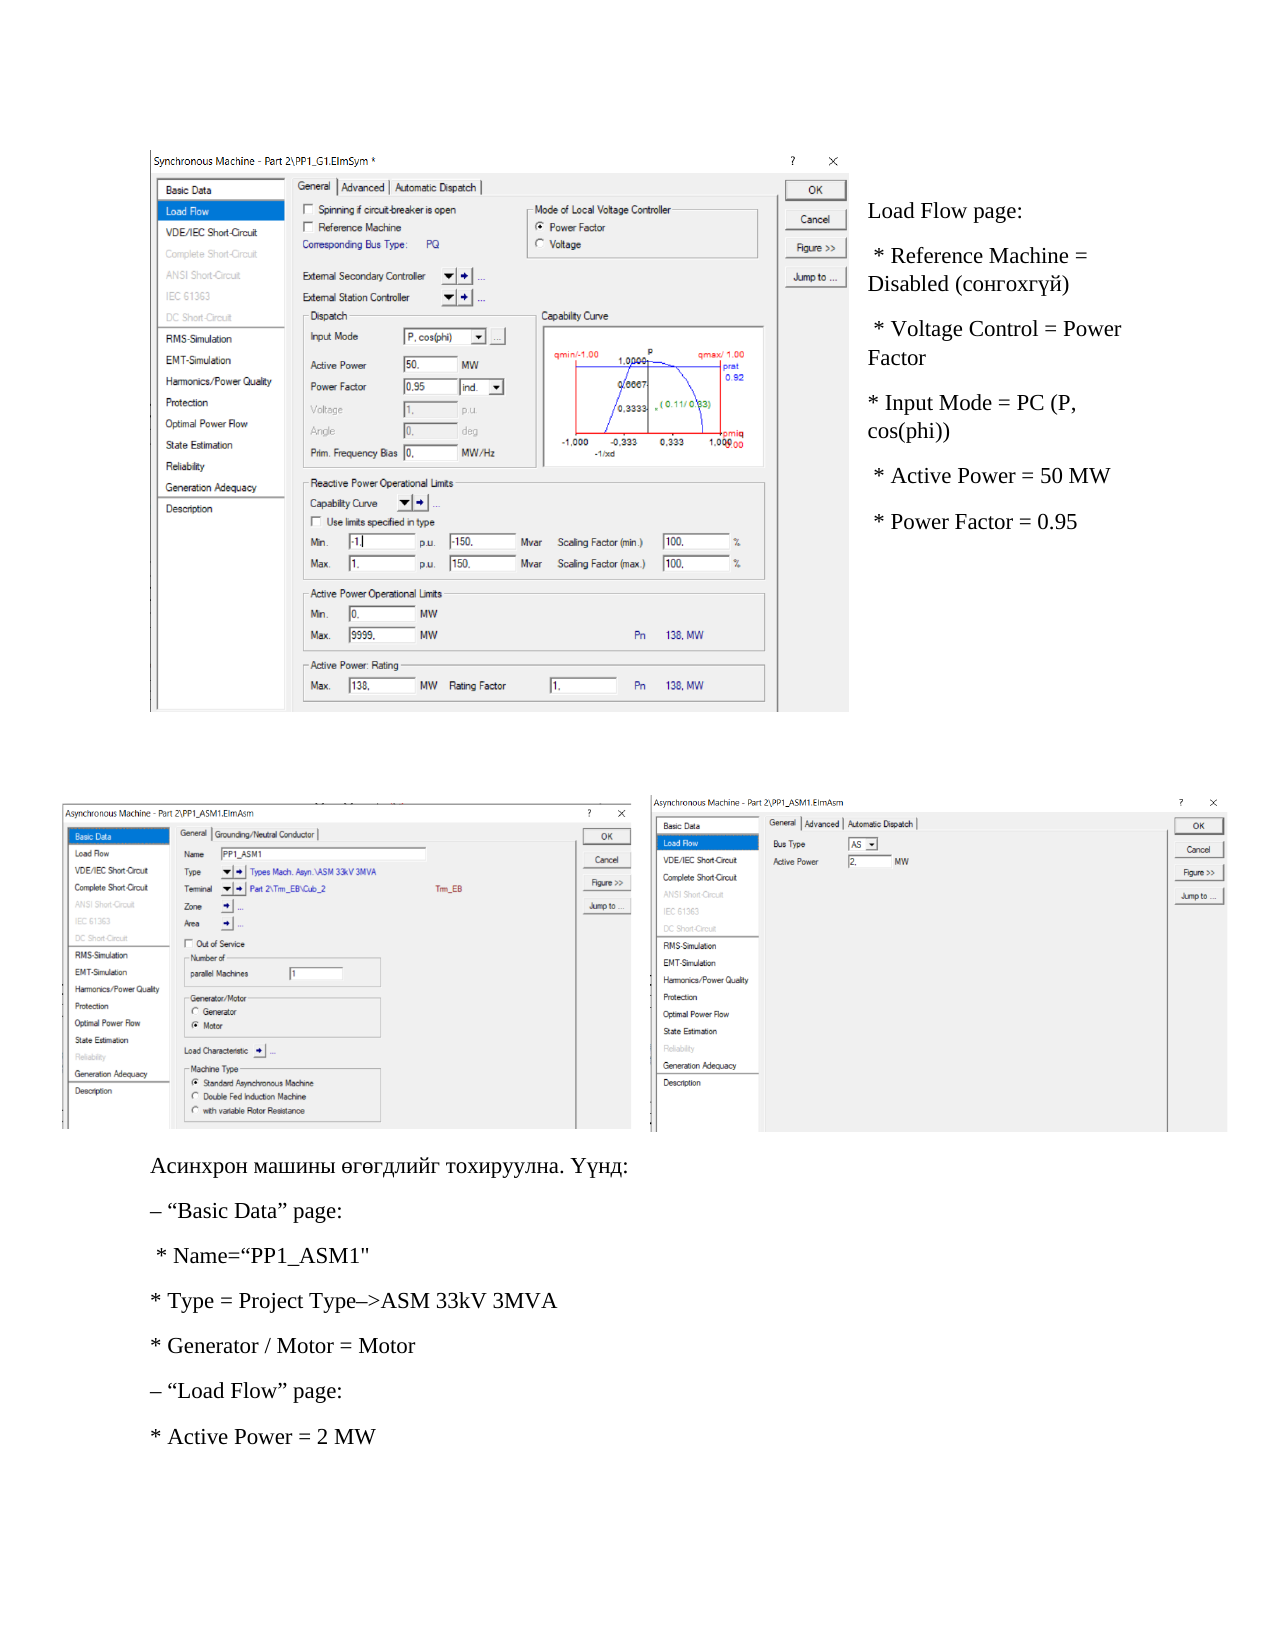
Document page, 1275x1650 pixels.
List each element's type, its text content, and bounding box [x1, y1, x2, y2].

text * Type = Project Type–>ASM 33kV 3MVA [150, 1287, 1125, 1314]
text * Power Factor = 0.95 [849, 508, 1125, 534]
picture [150, 150, 849, 712]
text * Active Power = 2 MW [150, 1423, 1125, 1449]
text * Generator / Motor = Motor [150, 1332, 1125, 1359]
text – “Basic Data” page: [150, 1197, 1125, 1223]
text * Voltage Control = Power Factor [849, 316, 1125, 370]
text * Active Power = 50 MW [849, 463, 1125, 489]
text * Name=“PP1_ASM1" [150, 1242, 1125, 1269]
picture [62, 803, 632, 1129]
text * Input Mode = PC (P, cos(phi)) [849, 389, 1125, 444]
text – “Load Flow” page: [150, 1378, 1125, 1404]
text Load Flow page: [849, 197, 1125, 223]
text * Reference Machine = Disabled (сонгохгүй) [849, 242, 1125, 297]
picture [650, 795, 1228, 1132]
